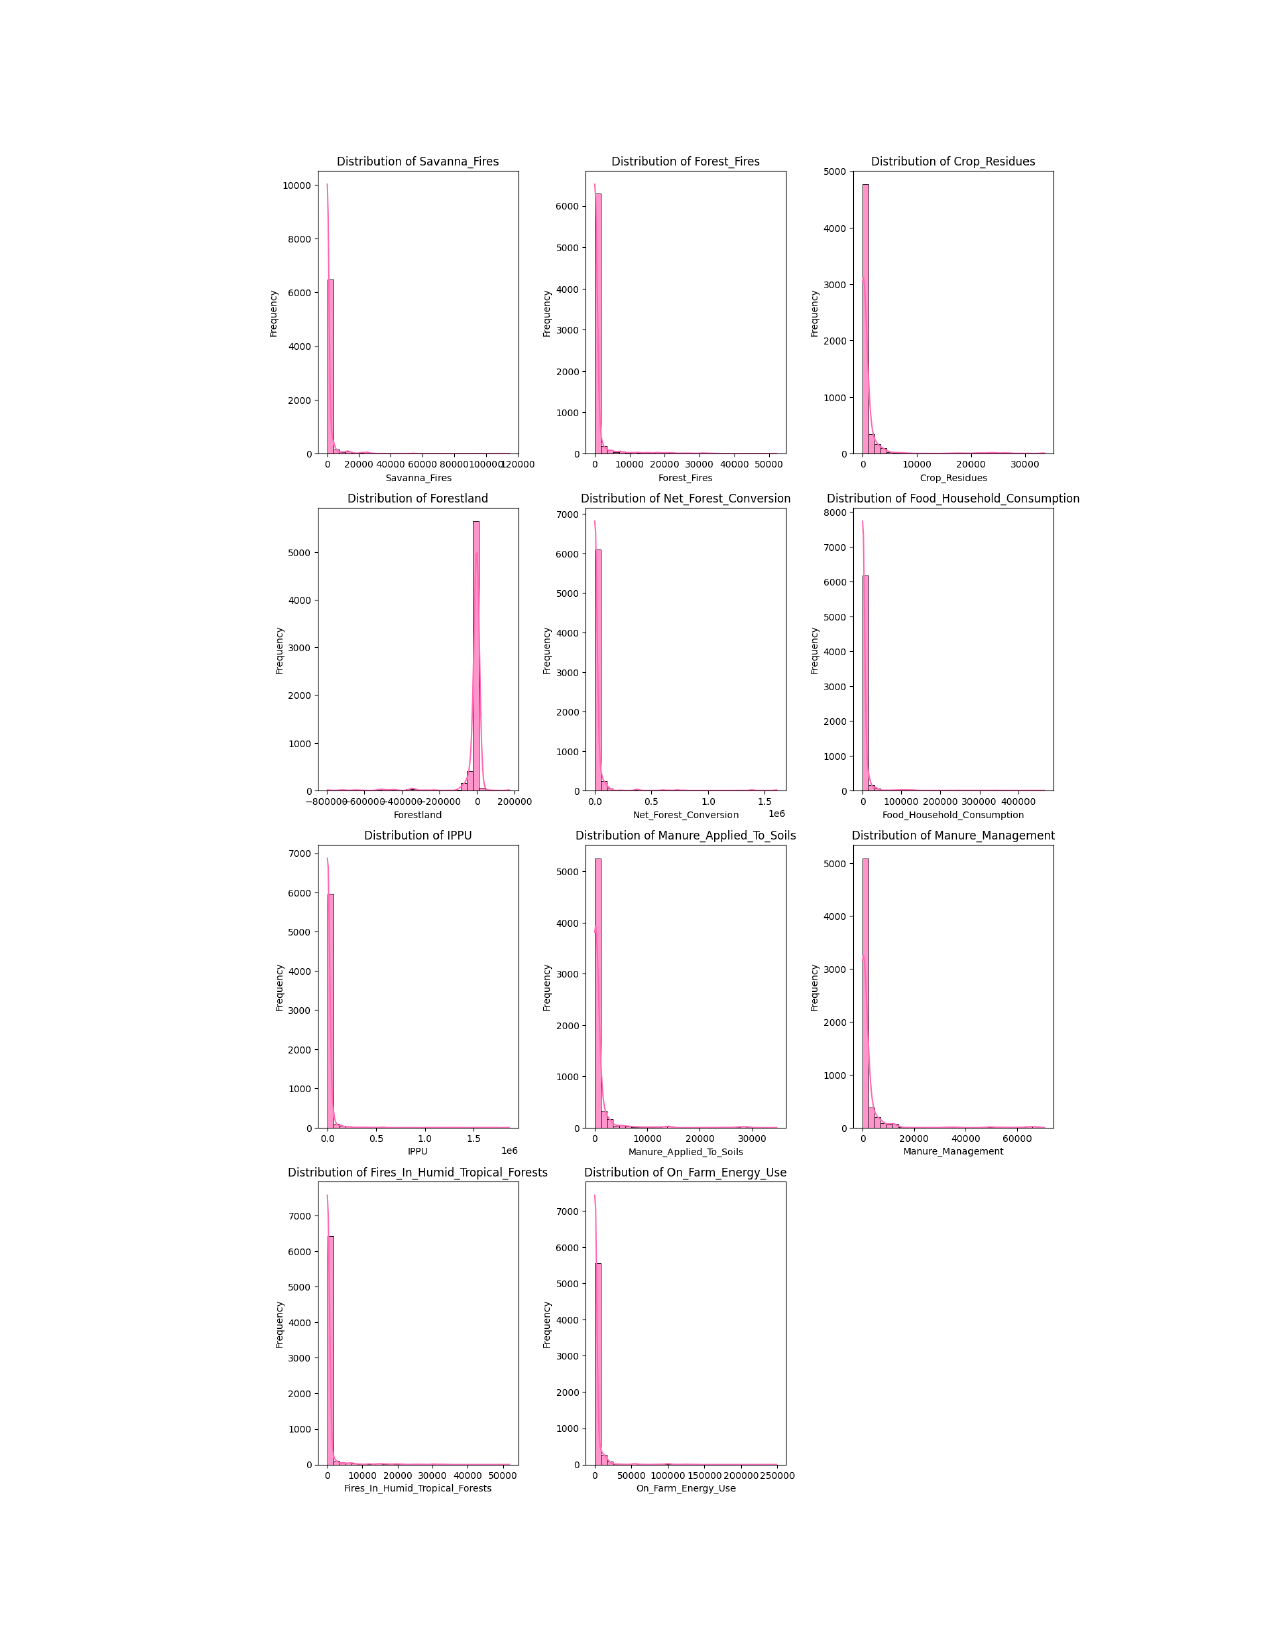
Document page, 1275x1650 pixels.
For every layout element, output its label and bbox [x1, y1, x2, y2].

picture [262, 150, 1086, 1500]
